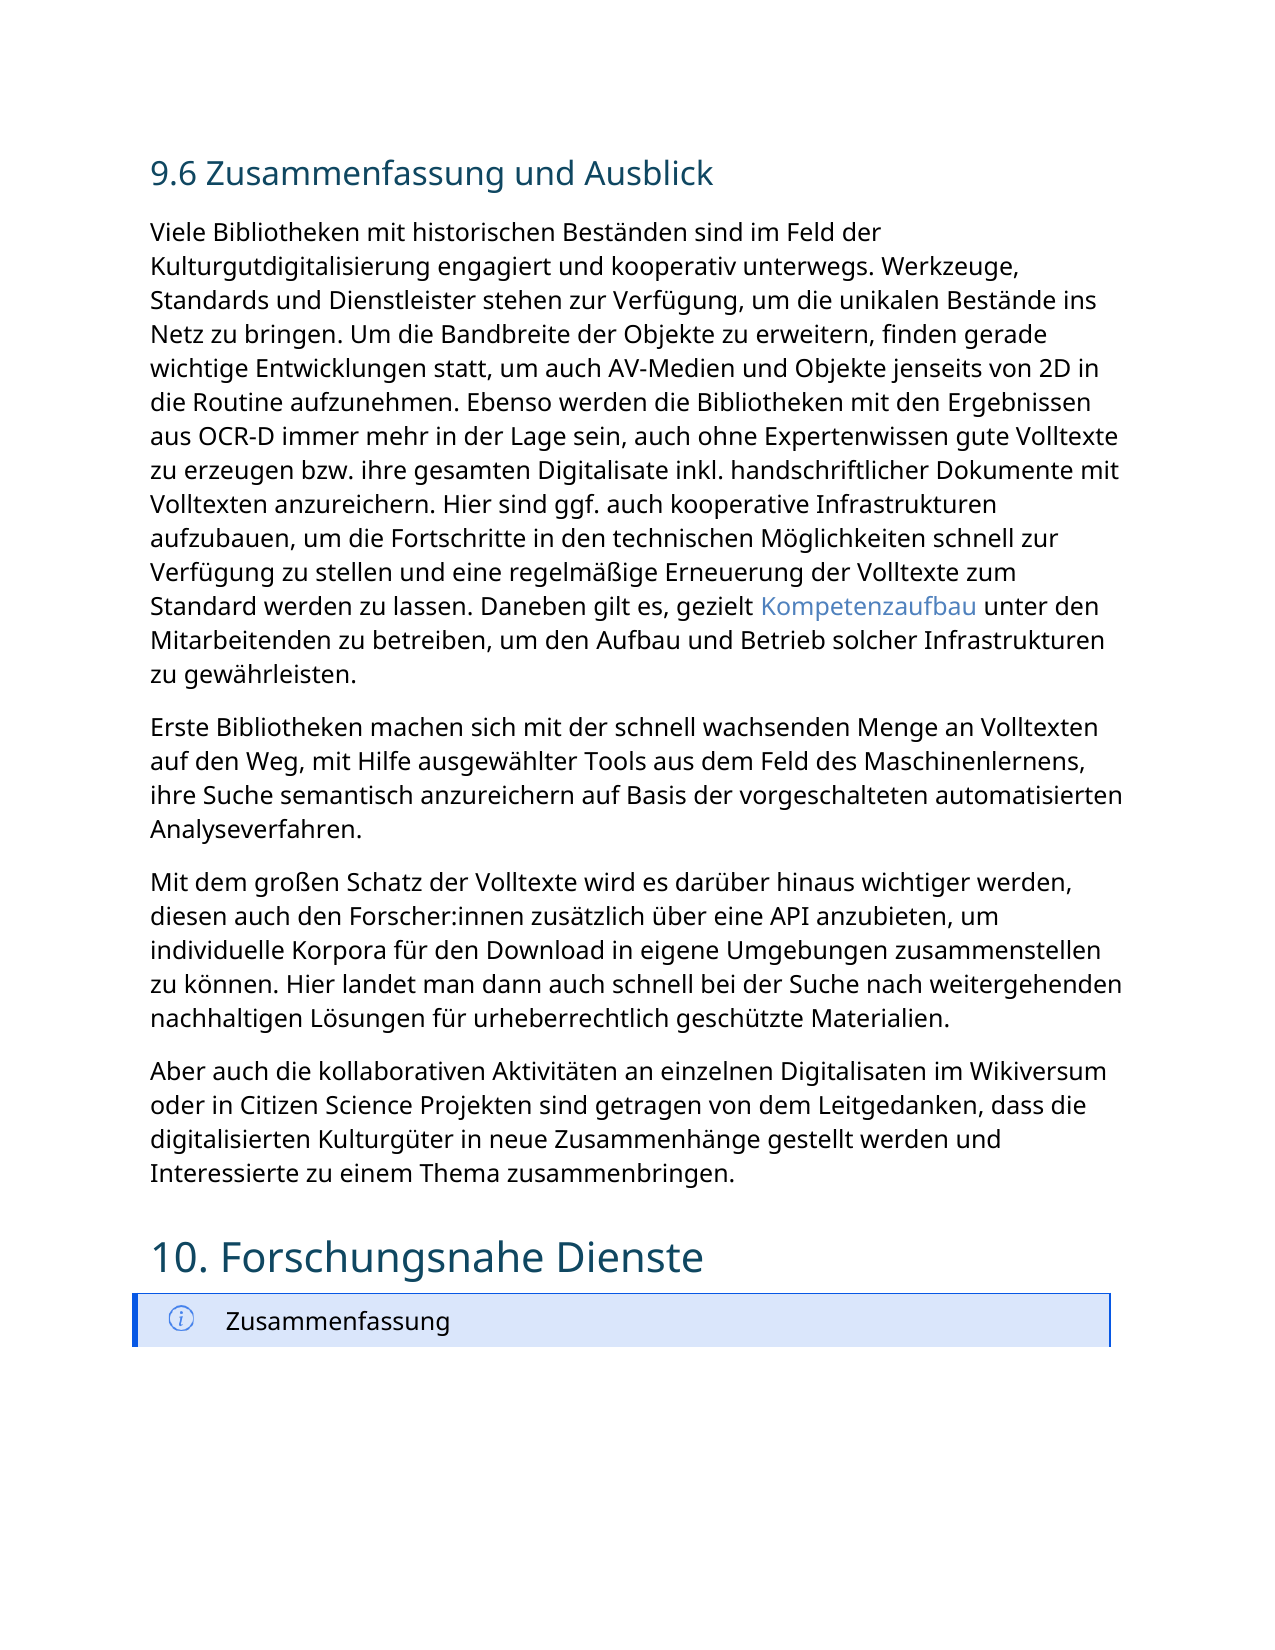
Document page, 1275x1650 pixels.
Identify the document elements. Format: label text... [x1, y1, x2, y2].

subtitle 10. Forschungsnahe Dienste [150, 1228, 1125, 1284]
text Aber auch die kollaborativen Aktivitäten an einzelnen Digitalisaten im Wikiversum oder in Citizen Science Projekten sind getragen von dem Leitgedanken, dass die digitalisierten Kulturgüter in neue Zusammenhänge gestellt werden und Interessierte zu einem Thema zusammenbringen. [150, 1054, 1125, 1190]
table_header Zusammenfassung [138, 1294, 1109, 1347]
text Mit dem großen Schatz der Volltexte wird es darüber hinaus wichtiger werden, diesen auch den Forscher:innen zusätzlich über eine API anzubieten, um individuelle Korpora für den Download in eigene Umgebungen zusammenstellen zu können. Hier landet man dann auch schnell bei der Suche nach weitergehenden nachhaltigen Lösungen für urheberrechtlich geschützte Materialien. [150, 865, 1125, 1035]
picture [168, 1305, 194, 1331]
text Erste Bibliotheken machen sich mit der schnell wachsenden Menge an Volltexten auf den Weg, mit Hilfe ausgewählter Tools aus dem Feld des Maschinenlernens, ihre Suche semantisch anzureichern auf Basis der vorgeschalteten automatisierten Analyseverfahren. [150, 710, 1125, 846]
text Viele Bibliotheken mit historischen Beständen sind im Feld der Kulturgutdigitalisierung engagiert und kooperativ unterwegs. Werkzeuge, Standards und Dienstleister stehen zur Verfügung, um die unikalen Bestände ins Netz zu bringen. Um die Bandbreite der Objekte zu erweitern, finden gerade wichtige Entwicklungen statt, um auch AV-Medien und Objekte jenseits von 2D in die Routine aufzunehmen. Ebenso werden die Bibliotheken mit den Ergebnissen aus OCR-D immer mehr in der Lage sein, auch ohne Expertenwissen gute Volltexte zu erzeugen bzw. ihre gesamten Digitalisate inkl. handschriftlicher Dokumente mit Volltexten anzureichern. Hier sind ggf. auch kooperative Infrastrukturen aufzubauen, um die Fortschritte in den technischen Möglichkeiten schnell zur Verfügung zu stellen und eine regelmäßige Erneuerung der Volltexte zum Standard werden zu lassen. Daneben gilt es, gezielt Kompetenzaufbau unter den Mitarbeitenden zu betreiben, um den Aufbau und Betrieb solcher Infrastrukturen zu gewährleisten. [150, 214, 1125, 691]
subtitle 9.6 Zusammenfassung und Ausblick [150, 150, 1125, 195]
